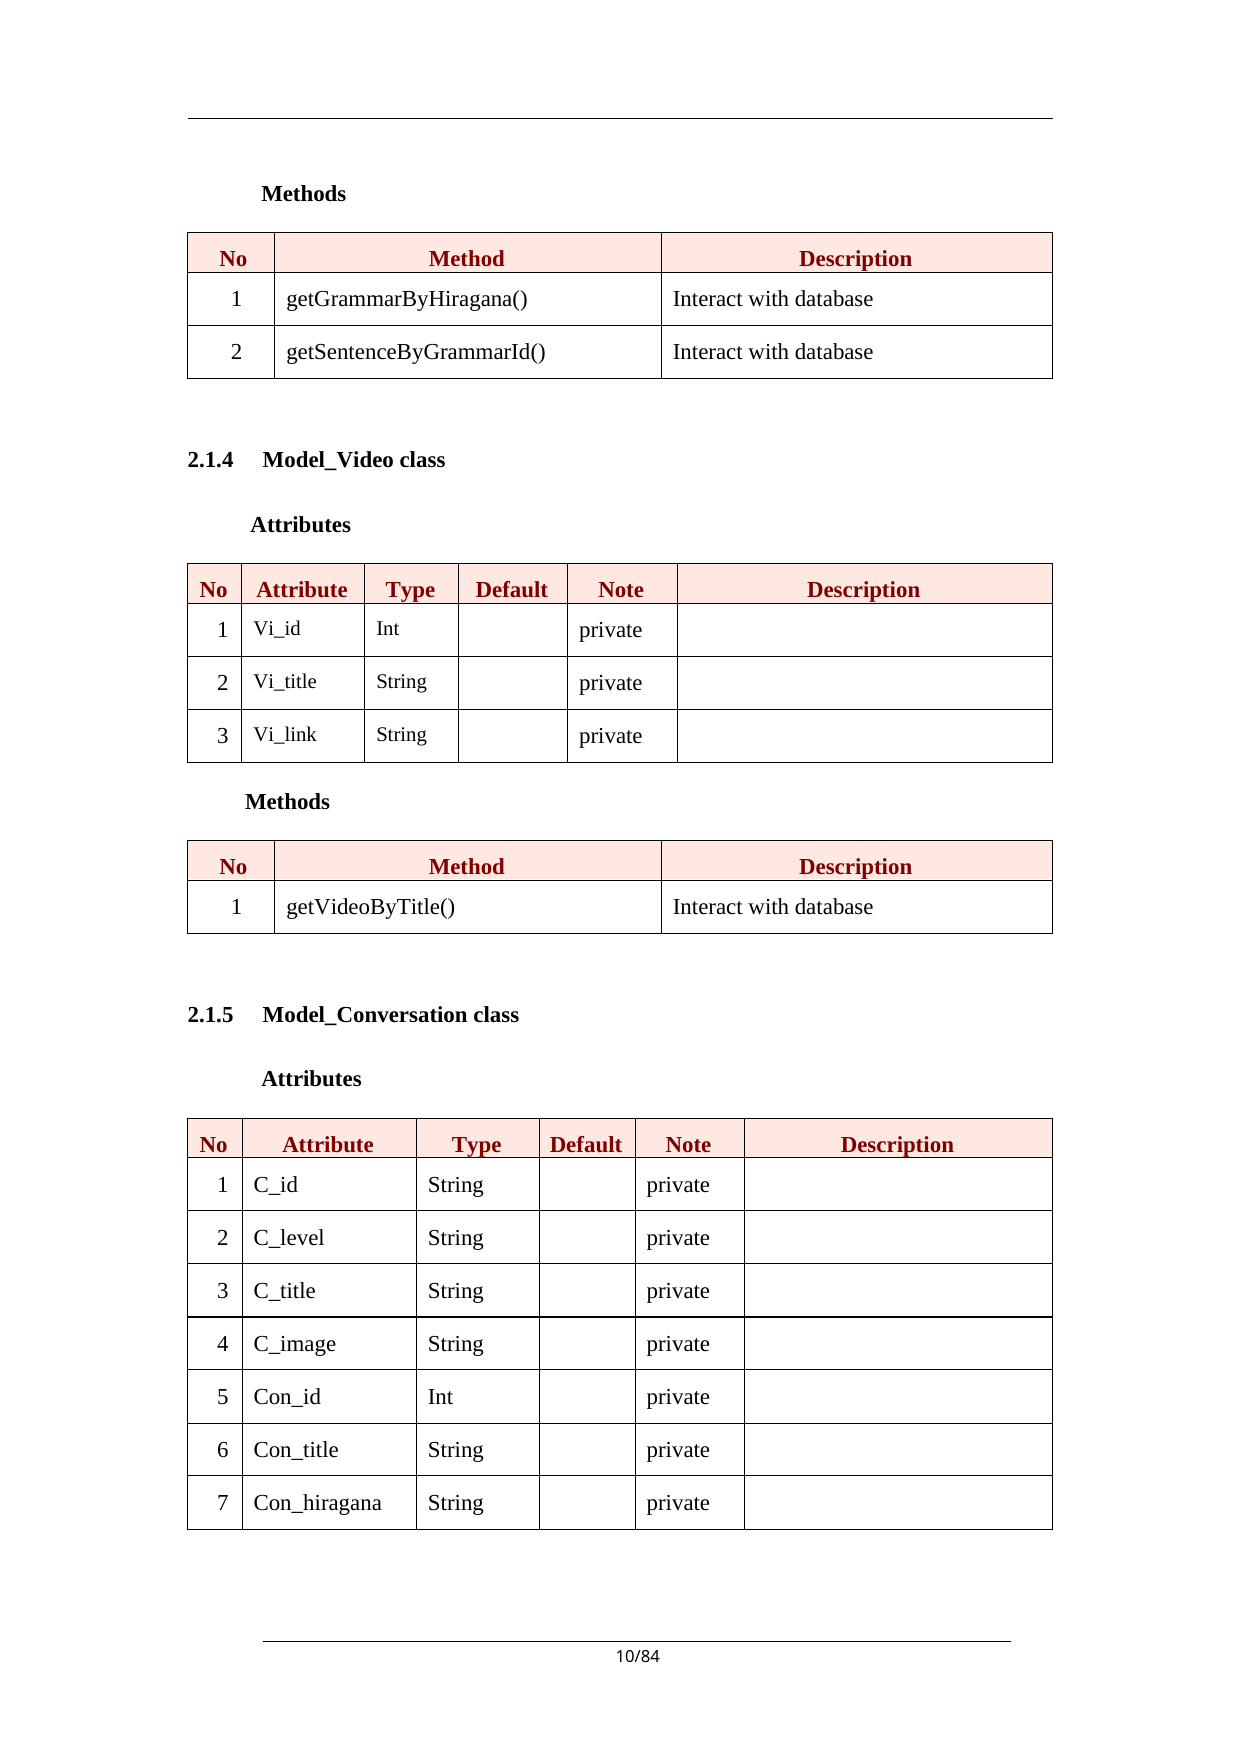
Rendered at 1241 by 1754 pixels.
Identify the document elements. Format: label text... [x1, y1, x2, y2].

table_cell String [417, 1424, 539, 1475]
subtitle Methods [187, 788, 1053, 814]
table_cell C_level [243, 1211, 416, 1263]
table_cell getVideoByTitle() [275, 881, 661, 933]
table_cell Vi_title [242, 657, 364, 709]
table_cell 1 [188, 604, 241, 656]
table_cell private [636, 1318, 744, 1369]
table_cell [745, 1370, 1052, 1422]
table_cell [678, 710, 1052, 762]
table_cell [188, 326, 274, 378]
table_header Description [662, 841, 1052, 879]
table_cell [745, 1158, 1052, 1210]
table_cell C_image [243, 1318, 416, 1369]
table_header Attribute [243, 1119, 416, 1157]
table_cell [188, 273, 274, 325]
table_cell Int [417, 1370, 539, 1422]
table_cell [540, 1158, 635, 1210]
table_cell String [365, 710, 458, 762]
table_cell String [417, 1476, 539, 1528]
table_cell private [636, 1264, 744, 1316]
table_cell [188, 1424, 242, 1475]
table_cell Int [365, 604, 458, 656]
table_cell [745, 1318, 1052, 1369]
table_cell private [568, 657, 677, 709]
table_cell 1 [188, 1158, 242, 1210]
table_cell Interact with database [662, 326, 1052, 378]
table_header Description [678, 564, 1052, 603]
table_cell String [417, 1264, 539, 1316]
table_cell private [636, 1211, 744, 1263]
table_header Attribute [242, 564, 364, 603]
table_cell private [636, 1424, 744, 1475]
table_cell C_id [243, 1158, 416, 1210]
table_header Type [417, 1119, 539, 1157]
table_header Method [275, 233, 661, 272]
table_cell [459, 710, 567, 762]
table_cell [540, 1264, 635, 1316]
table_cell [188, 1476, 242, 1528]
subtitle Attributes [261, 1065, 1053, 1092]
table_cell [459, 604, 567, 656]
table_cell 3 [188, 1264, 242, 1316]
table_header No [188, 1119, 242, 1157]
table_header Type [365, 564, 458, 603]
table_cell [459, 657, 567, 709]
table_cell [745, 1476, 1052, 1528]
table_cell String [417, 1158, 539, 1210]
table_cell 2 [188, 657, 241, 709]
table_cell [678, 604, 1052, 656]
table_header No [188, 841, 274, 879]
table_cell [188, 1318, 242, 1369]
table_cell [540, 1318, 635, 1369]
table_header Default [540, 1119, 635, 1157]
table_header Note [636, 1119, 744, 1157]
table_cell [745, 1424, 1052, 1475]
table_cell Vi_link [242, 710, 364, 762]
table_cell 2 [188, 1211, 242, 1263]
table_header Description [745, 1119, 1052, 1157]
table_cell [188, 1370, 242, 1422]
table_cell [745, 1264, 1052, 1316]
table_cell Con_hiragana [243, 1476, 416, 1528]
table_cell Con_title [243, 1424, 416, 1475]
table_header No [188, 564, 241, 603]
table_header No [188, 233, 274, 272]
table_cell [540, 1211, 635, 1263]
table_cell [540, 1424, 635, 1475]
table_cell private [568, 710, 677, 762]
table_cell Vi_id [242, 604, 364, 656]
subtitle Methods [261, 180, 1053, 206]
table_cell String [417, 1318, 539, 1369]
table_cell [678, 657, 1052, 709]
table_cell private [568, 604, 677, 656]
table_cell private [636, 1476, 744, 1528]
subtitle Model_Conversation class [187, 1001, 1053, 1027]
table_cell C_title [243, 1264, 416, 1316]
table_cell private [636, 1370, 744, 1422]
table_header Note [568, 564, 677, 603]
table_header Description [662, 233, 1052, 272]
table_cell Interact with database [662, 273, 1052, 325]
table_cell [188, 881, 274, 933]
table_cell [745, 1211, 1052, 1263]
subtitle Attributes [187, 511, 1053, 537]
subtitle Model_Video class [187, 446, 1053, 473]
table_cell getSentenceByGrammarId() [275, 326, 661, 378]
table_header Method [275, 841, 661, 879]
table_cell String [417, 1211, 539, 1263]
table_cell getGrammarByHiragana() [275, 273, 661, 325]
table_cell [540, 1370, 635, 1422]
table_header Default [459, 564, 567, 603]
table_cell Interact with database [662, 881, 1052, 933]
table_cell 3 [188, 710, 241, 762]
table_cell Con_id [243, 1370, 416, 1422]
table_cell String [365, 657, 458, 709]
table_cell private [636, 1158, 744, 1210]
table_cell [540, 1476, 635, 1528]
